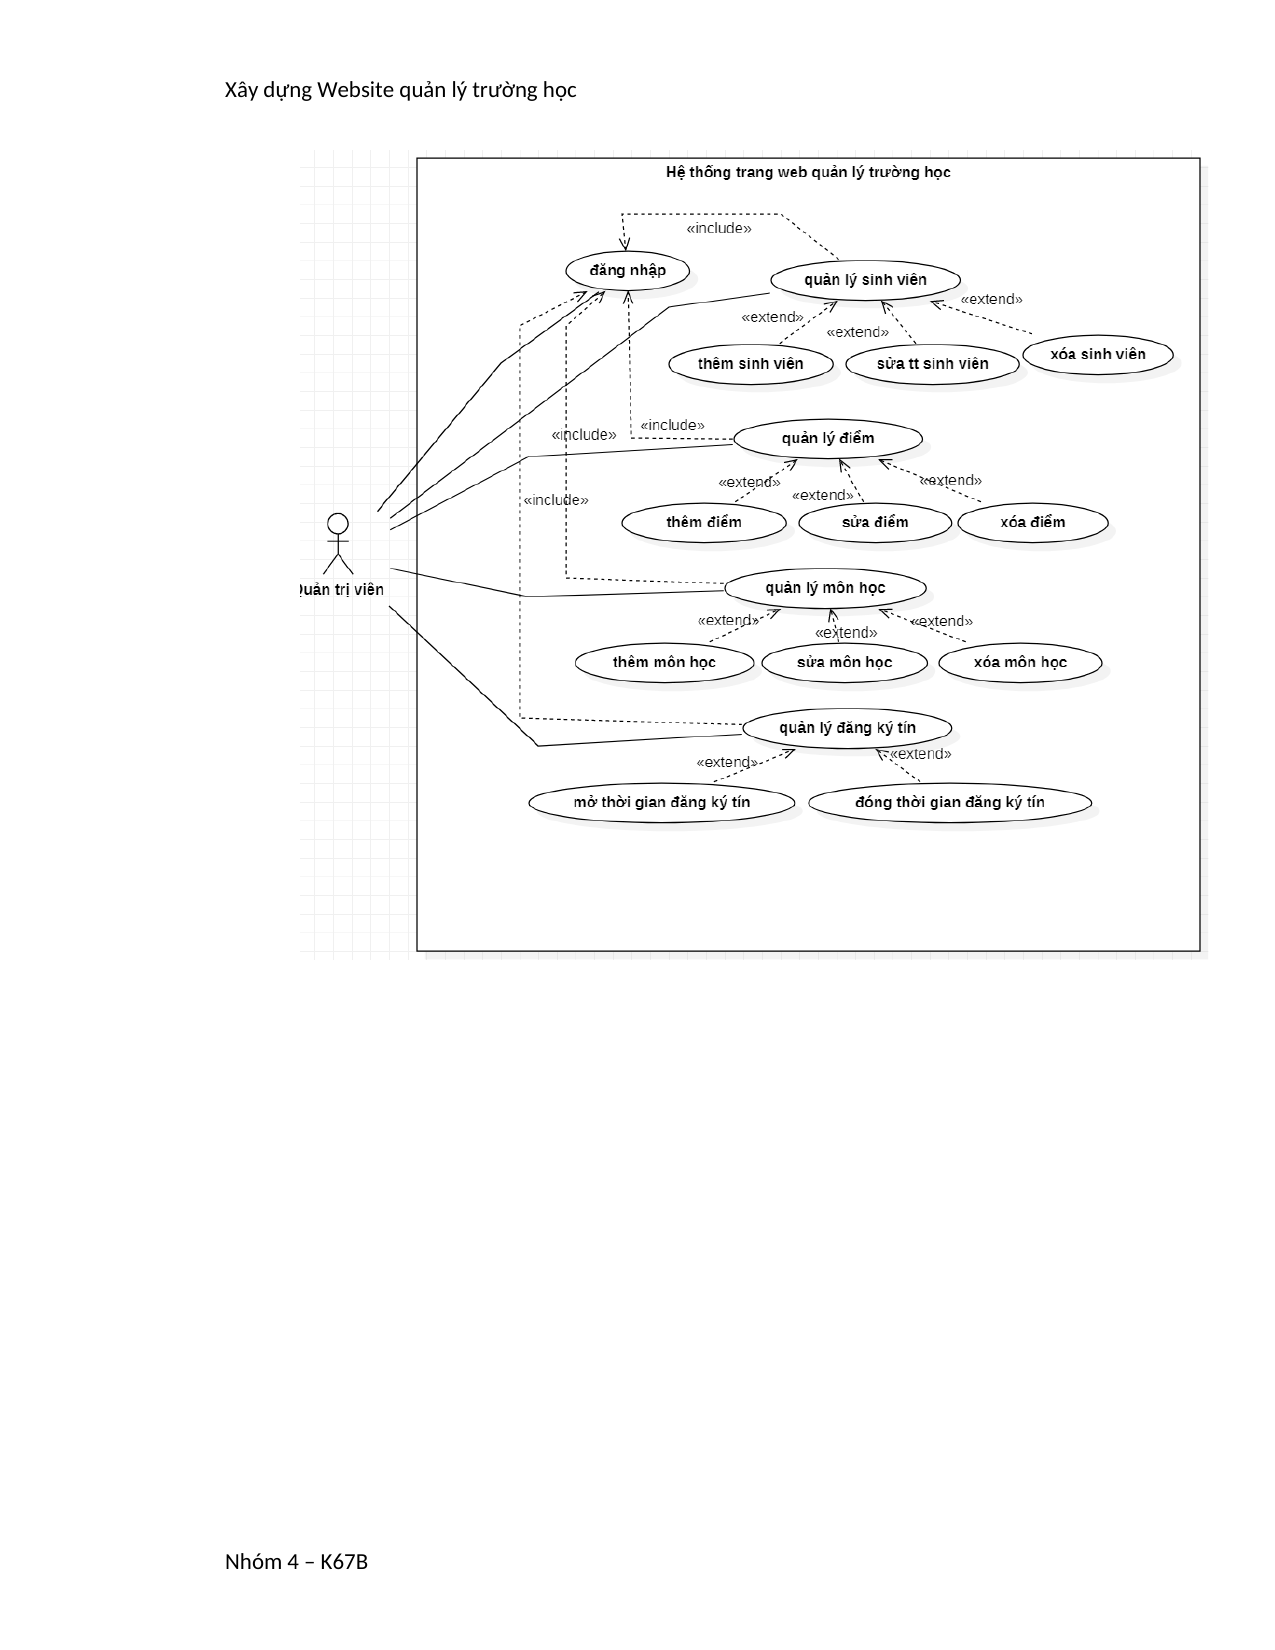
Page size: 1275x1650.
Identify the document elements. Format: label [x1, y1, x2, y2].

picture [300, 150, 1209, 960]
